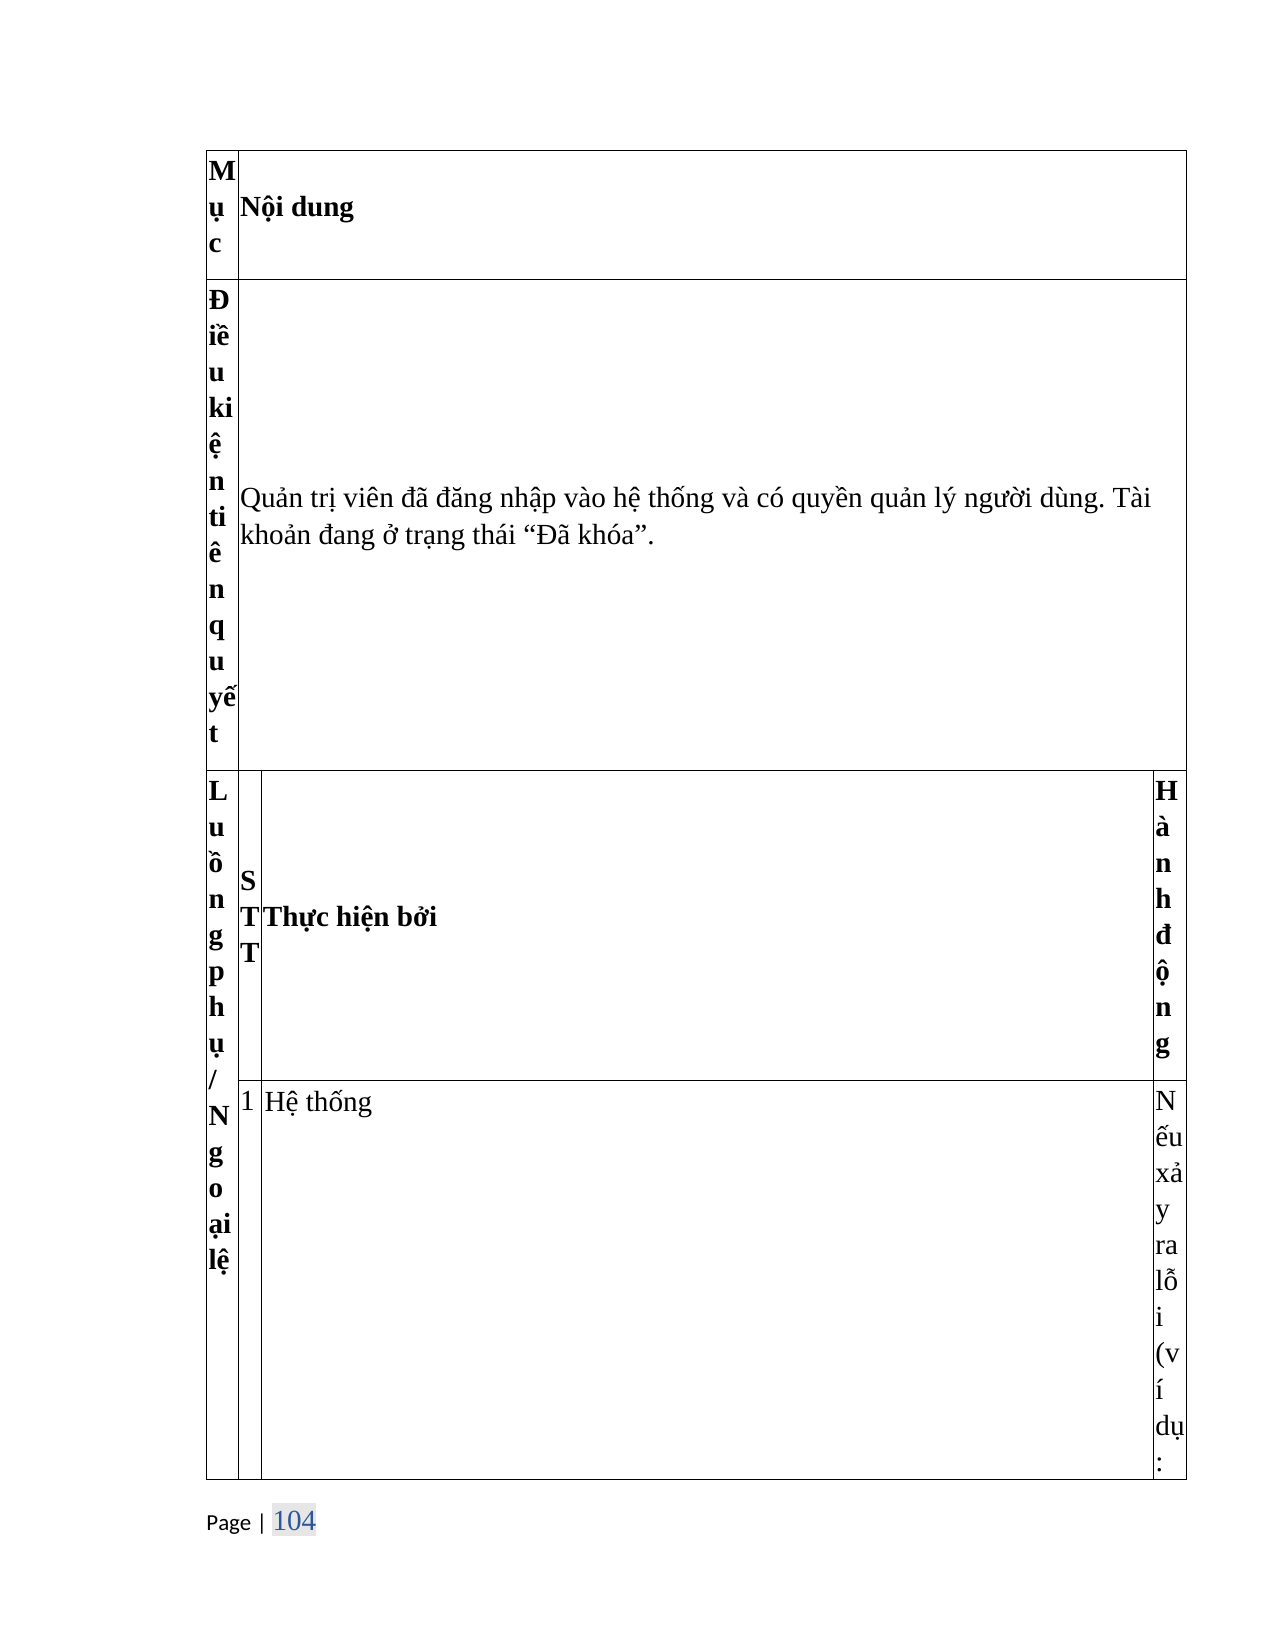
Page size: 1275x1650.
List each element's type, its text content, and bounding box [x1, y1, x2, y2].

table_cell Luồng phụ / Ngoại lệ [207, 771, 238, 1479]
table_cell Điều kiện tiên quyết [207, 280, 238, 770]
table_cell Quản trị viên đã đăng nhập vào hệ thống và có quyền quản lý người dùng. Tài khoản đang ở trạng thái “Đã khóa”. [239, 280, 1186, 770]
table_cell [262, 1081, 1153, 1479]
table_header Mục [207, 151, 238, 279]
table_cell Hành động [1154, 771, 1186, 1080]
table_cell Thực hiện bởi [262, 771, 1153, 1080]
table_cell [1154, 1081, 1186, 1479]
table_cell 1 [239, 1081, 261, 1479]
table_header Nội dung [239, 151, 1186, 279]
table_cell STT [239, 771, 261, 1080]
